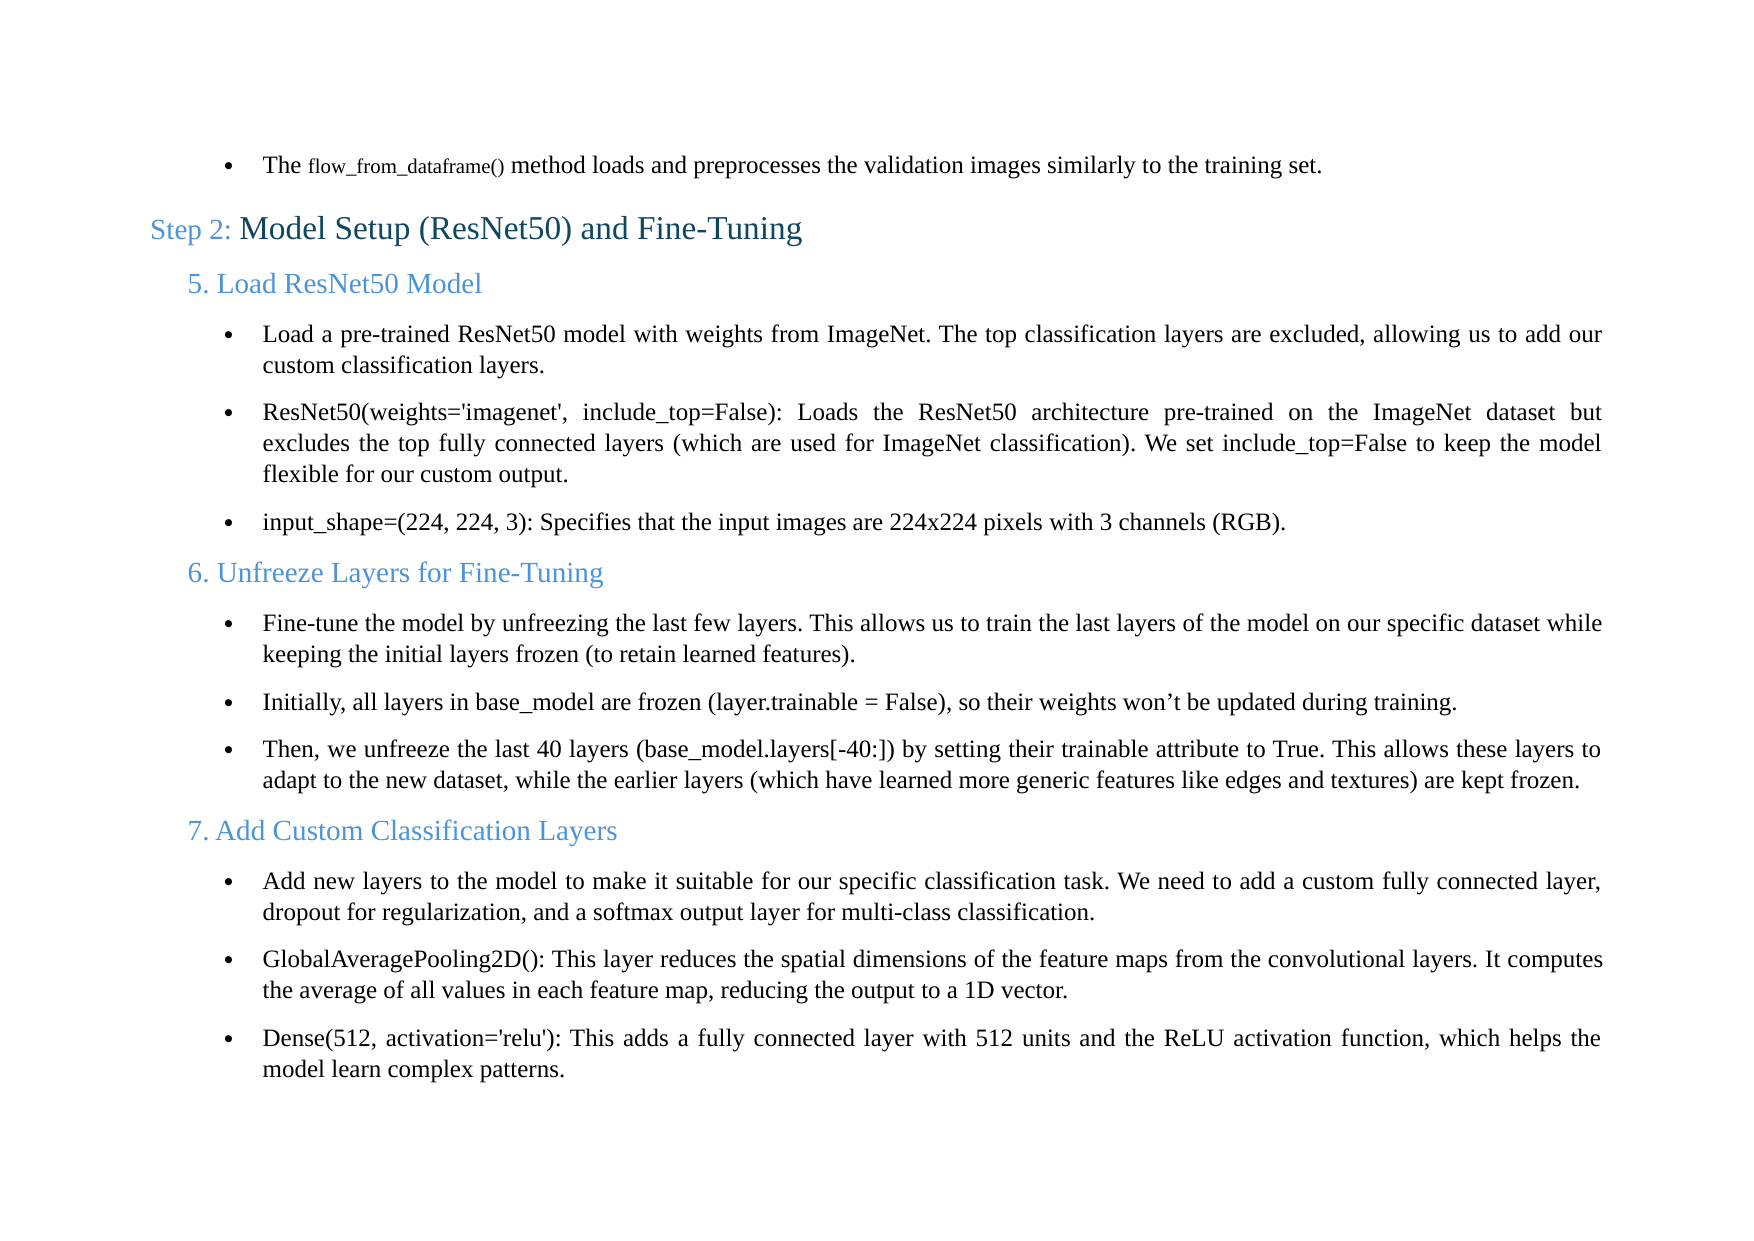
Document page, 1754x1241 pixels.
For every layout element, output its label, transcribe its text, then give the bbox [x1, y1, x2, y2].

list Add new layers to the model to make it suitable for our specific classification task. We need to add a custom fully connected layer, dropout for regularization, and a softmax output layer for multi-class classification. [225, 866, 1604, 926]
text 6. Unfreeze Layers for Fine-Tuning [187, 555, 1604, 588]
list GlobalAveragePooling2D(): This layer reduces the spatial dimensions of the feature maps from the convolutional layers. It computes the average of all values in each feature map, reducing the output to a 1D vector. [225, 944, 1604, 1004]
list Load a pre-trained ResNet50 model with weights from ImageNet. The top classification layers are excluded, allowing us to add our custom classification layers. [225, 319, 1604, 378]
text Step 2: Model Setup (ResNet50) and Fine-Tuning [150, 208, 1604, 246]
text 7. Add Custom Classification Layers [187, 813, 1604, 847]
list Then, we unfreeze the last 40 layers (base_model.layers[-40:]) by setting their trainable attribute to True. This allows these layers to adapt to the new dataset, while the earlier layers (which have learned more generic features like edges and textures) are kept frozen. [225, 734, 1604, 794]
text 5. Load ResNet50 Model [187, 266, 1604, 299]
list Initially, all layers in base_model are frozen (layer.trainable = False), so their weights won’t be updated during training. [225, 687, 1604, 715]
list input_shape=(224, 224, 3): Specifies that the input images are 224x224 pixels with 3 channels (RGB). [225, 507, 1604, 536]
list Dense(512, activation='relu'): This adds a fully connected layer with 512 units and the ReLU activation function, which helps the model learn complex patterns. [225, 1023, 1604, 1083]
list The flow_from_dataframe() method loads and preprocesses the validation images similarly to the training set. [225, 150, 1604, 179]
list ResNet50(weights='imagenet', include_top=False): Loads the ResNet50 architecture pre-trained on the ImageNet dataset but excludes the top fully connected layers (which are used for ImageNet classification). We set include_top=False to keep the model flexible for our custom output. [225, 397, 1604, 488]
list Fine-tune the model by unfreezing the last few layers. This allows us to train the last layers of the model on our specific dataset while keeping the initial layers frozen (to retain learned features). [225, 608, 1604, 668]
